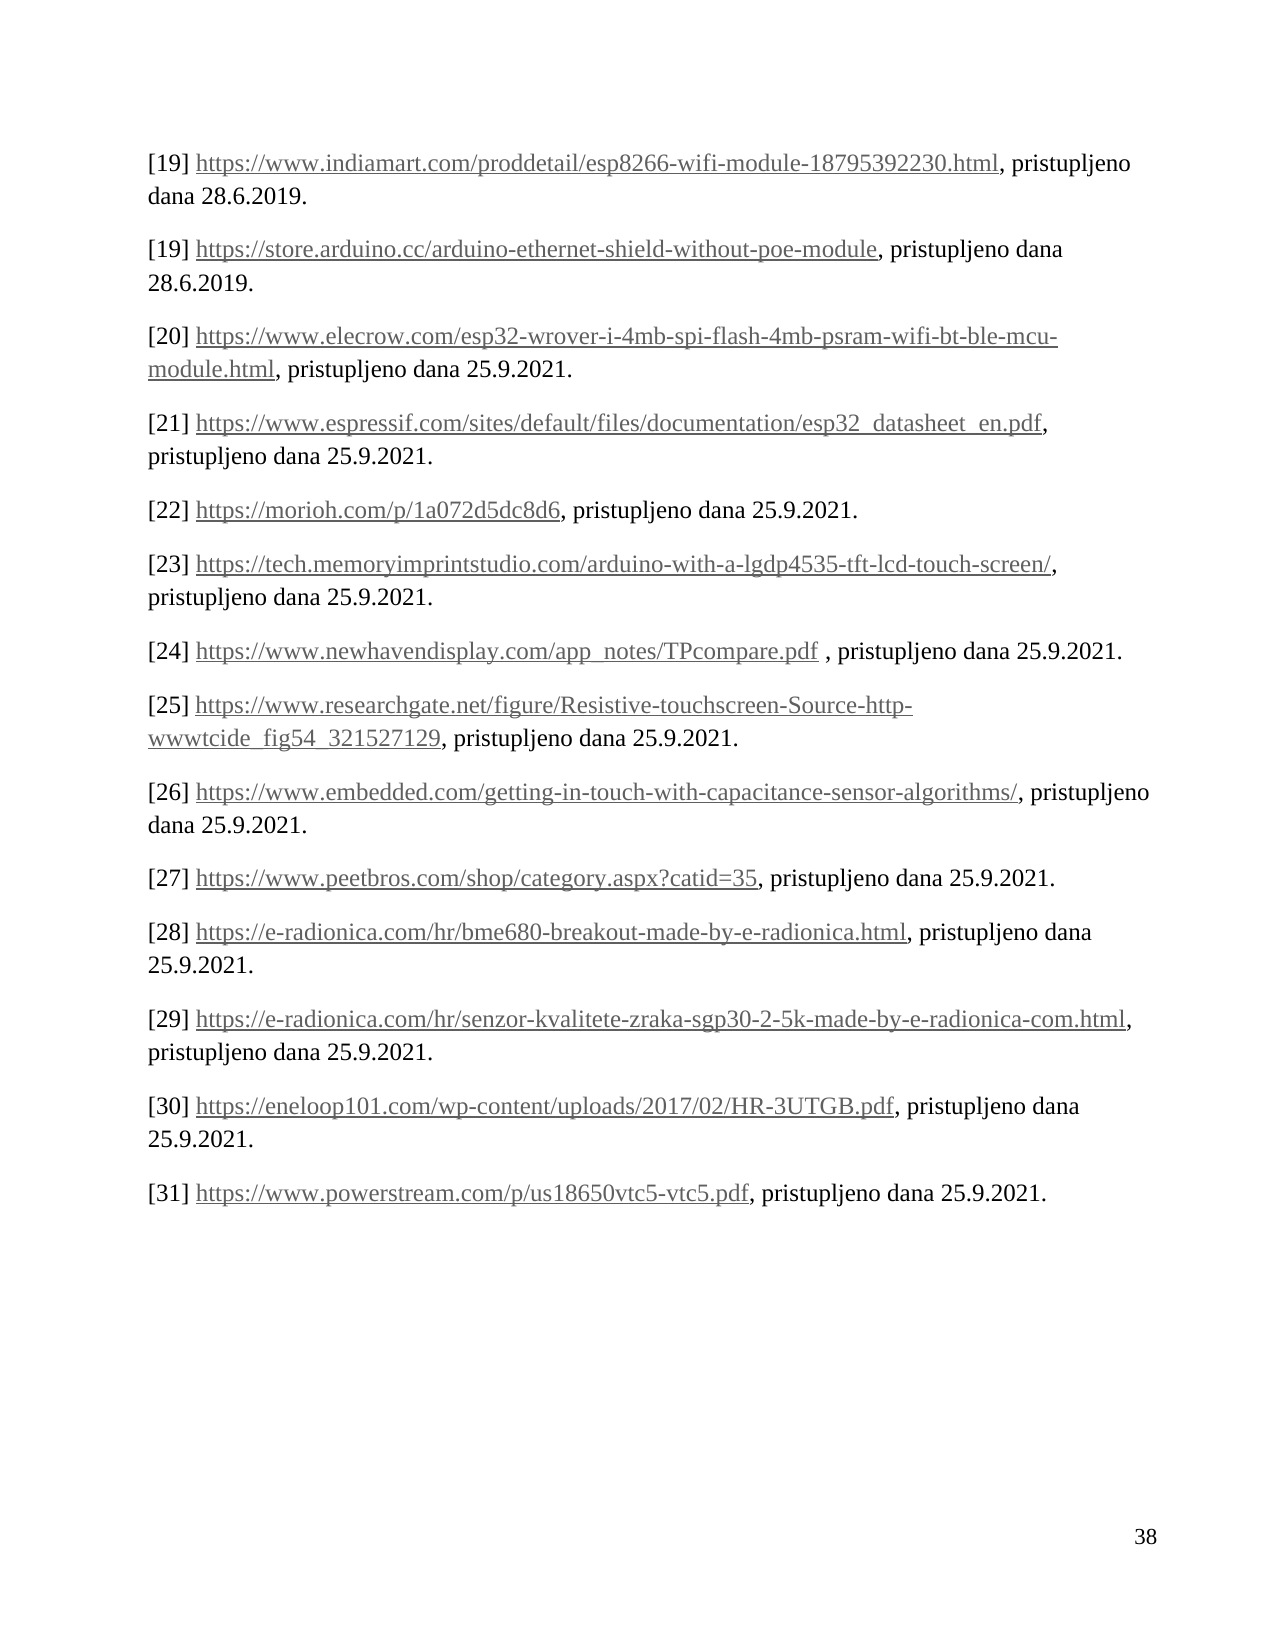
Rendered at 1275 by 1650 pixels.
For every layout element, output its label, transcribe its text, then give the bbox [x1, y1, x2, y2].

text [22] https://morioh.com/p/1a072d5dc8d6, pristupljeno dana 25.9.2021. [148, 495, 1157, 524]
text [21] https://www.espressif.com/sites/default/files/documentation/esp32_datasheet_en.pdf, pristupljeno dana 25.9.2021. [148, 408, 1157, 470]
text [24] https://www.newhavendisplay.com/app_notes/TPcompare.pdf , pristupljeno dana 25.9.2021. [148, 636, 1157, 665]
text [31] https://www.powerstream.com/p/us18650vtc5-vtc5.pdf, pristupljeno dana 25.9.2021. [148, 1178, 1157, 1207]
text [25] https://www.researchgate.net/figure/Resistive-touchscreen-Source-http-wwwtcide_fig54_321527129, pristupljeno dana 25.9.2021. [148, 690, 1157, 752]
text [23] https://tech.memoryimprintstudio.com/arduino-with-a-lgdp4535-tft-lcd-touch-screen/, pristupljeno dana 25.9.2021. [148, 549, 1157, 611]
text [29] https://e-radionica.com/hr/senzor-kvalitete-zraka-sgp30-2-5k-made-by-e-radionica-com.html, pristupljeno dana 25.9.2021. [148, 1004, 1157, 1066]
text [19] https://www.indiamart.com/proddetail/esp8266-wifi-module-18795392230.html, pristupljeno dana 28.6.2019. [148, 148, 1157, 209]
text [26] https://www.embedded.com/getting-in-touch-with-capacitance-sensor-algorithms/, pristupljeno dana 25.9.2021. [148, 777, 1157, 838]
text [28] https://e-radionica.com/hr/bme680-breakout-made-by-e-radionica.html, pristupljeno dana 25.9.2021. [148, 917, 1157, 979]
text [27] https://www.peetbros.com/shop/category.aspx?catid=35, pristupljeno dana 25.9.2021. [148, 863, 1157, 892]
text [20] https://www.elecrow.com/esp32-wrover-i-4mb-spi-flash-4mb-psram-wifi-bt-ble-mcu-module.html, pristupljeno dana 25.9.2021. [148, 321, 1157, 383]
text [30] https://eneloop101.com/wp-content/uploads/2017/02/HR-3UTGB.pdf, pristupljeno dana 25.9.2021. [148, 1091, 1157, 1153]
text [19] https://store.arduino.cc/arduino-ethernet-shield-without-poe-module, pristupljeno dana 28.6.2019. [148, 234, 1157, 296]
